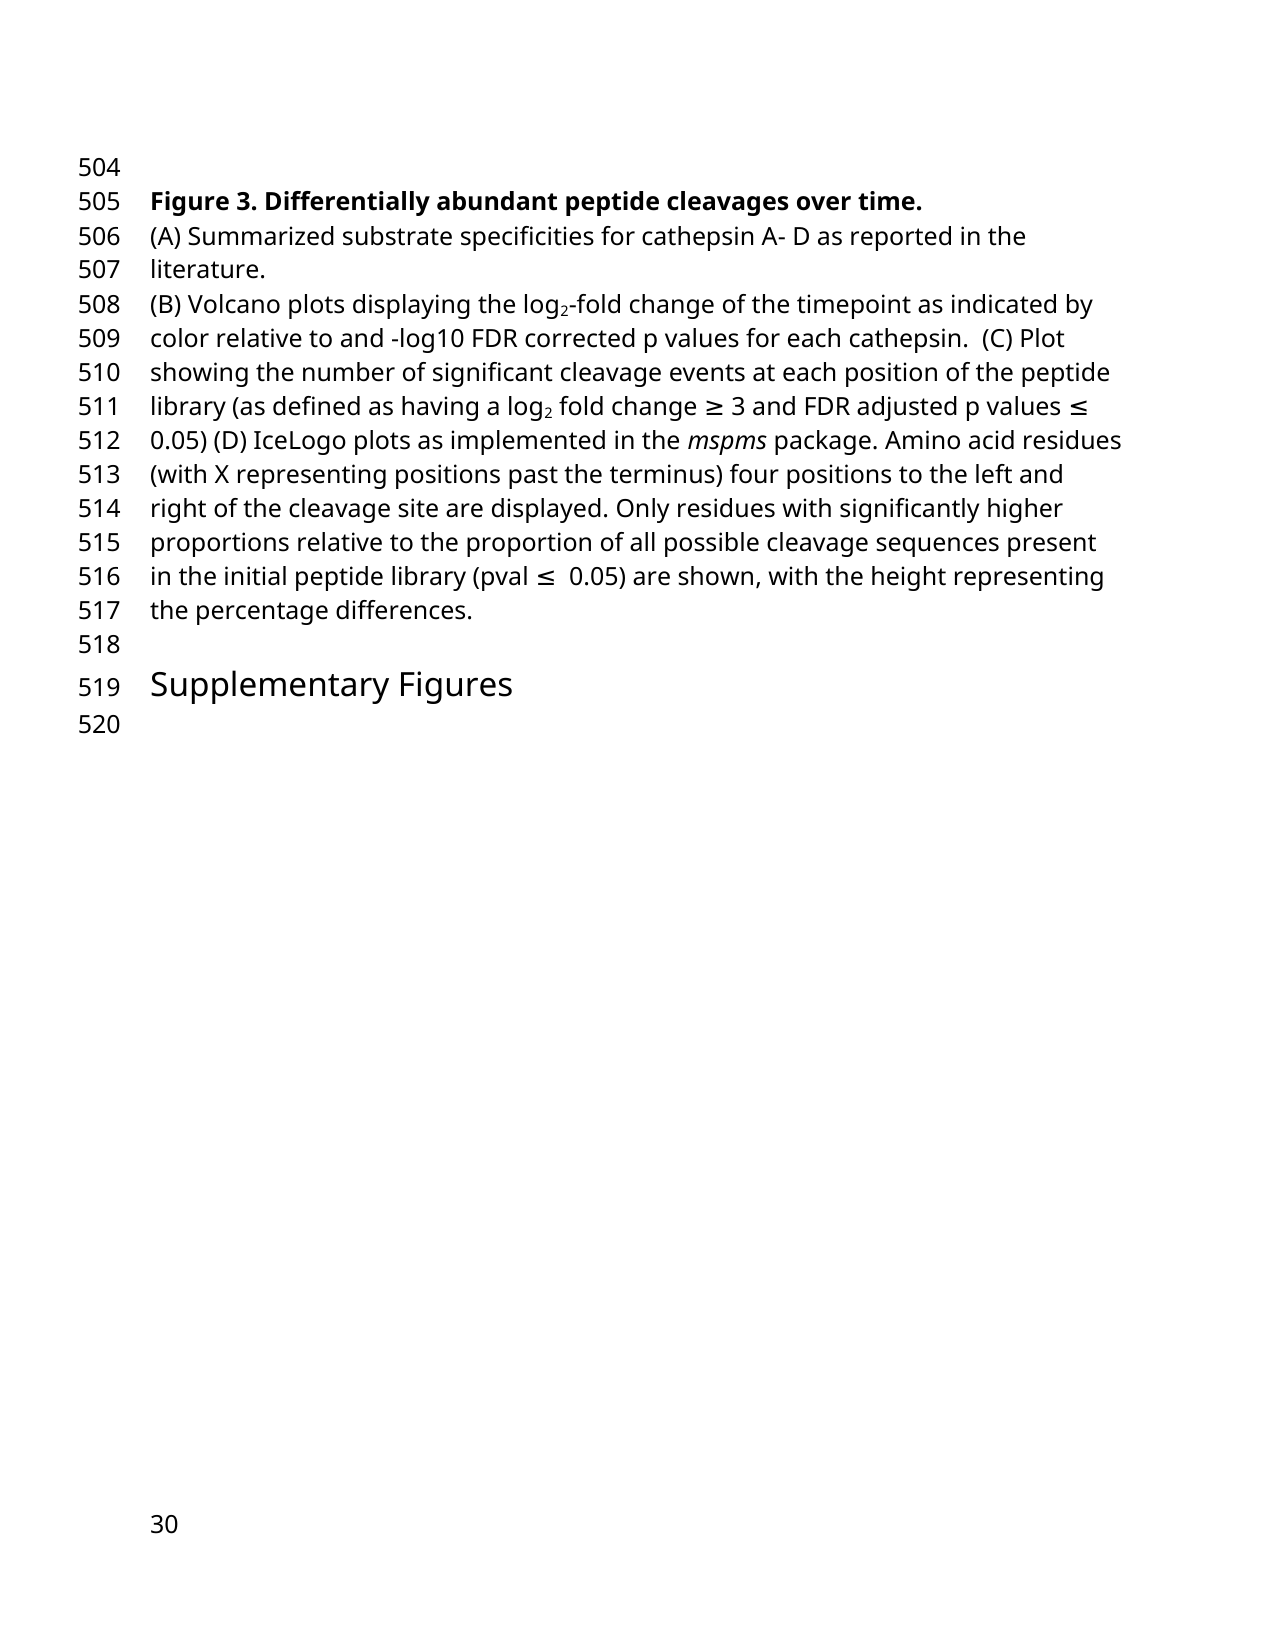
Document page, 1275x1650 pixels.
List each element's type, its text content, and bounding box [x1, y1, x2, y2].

text Figure 3. Differentially abundant peptide cleavages over time. [150, 184, 1125, 218]
text (A) Summarized substrate specificities for cathepsin A- D as reported in the literature. [150, 218, 1125, 286]
text (B) Volcano plots displaying the log2-fold change of the timepoint as indicated by color relative to and -log10 FDR corrected p values for each cathepsin. (C) Plot showing the number of significant cleavage events at each position of the peptide library (as defined as having a log2 fold change ≥ 3 and FDR adjusted p values ≤ 0.05) (D) IceLogo plots as implemented in the mspms package. Amino acid residues (with X representing positions past the terminus) four positions to the left and right of the cleavage site are displayed. Only residues with significantly higher proportions relative to the proportion of all possible cleavage sequences present in the initial peptide library (pval ≤ 0.05) are shown, with the height representing the percentage differences. [150, 286, 1125, 627]
text Supplementary Figures [150, 661, 1125, 706]
